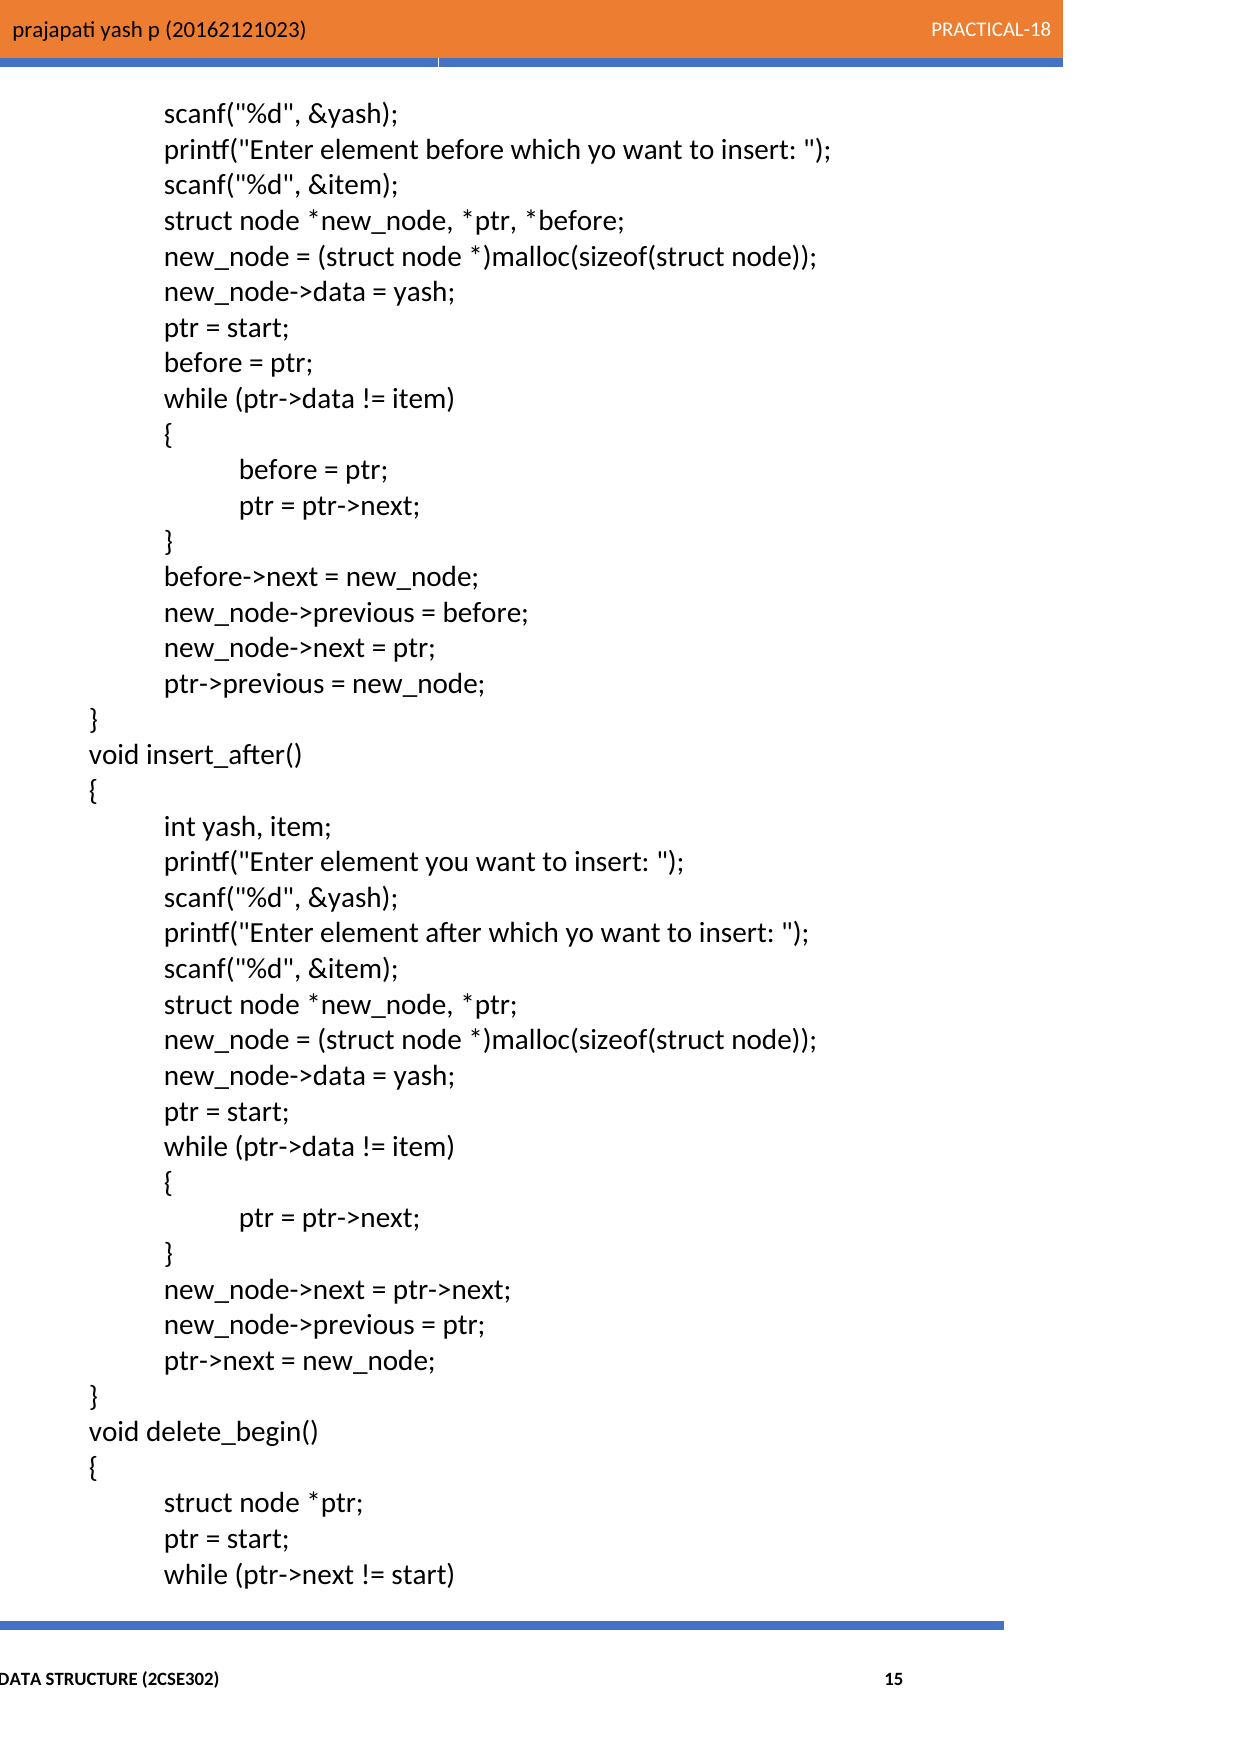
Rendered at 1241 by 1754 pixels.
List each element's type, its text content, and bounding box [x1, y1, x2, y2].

text new_node->data = yash; [89, 1057, 1152, 1093]
text scanf("%d", &yash); [89, 879, 1152, 914]
text scanf("%d", &item); [89, 166, 1152, 202]
text before = ptr; [89, 451, 1152, 487]
text new_node = (struct node *)malloc(sizeof(struct node)); [89, 238, 1152, 273]
text while (ptr->next != start) [89, 1556, 1152, 1591]
text int yash, item; [89, 808, 1152, 843]
text struct node *ptr; [89, 1484, 1152, 1520]
text { [89, 1449, 1152, 1484]
text before->next = new_node; [89, 558, 1152, 594]
text ptr->next = new_node; [89, 1342, 1152, 1378]
text new_node->previous = before; [89, 594, 1152, 629]
text ptr->previous = new_node; [89, 665, 1152, 701]
text new_node->next = ptr; [89, 629, 1152, 665]
text while (ptr->data != item) [89, 380, 1152, 416]
text } [89, 1378, 1152, 1413]
text printf("Enter element you want to insert: "); [89, 843, 1152, 879]
text scanf("%d", &yash); [89, 95, 1152, 131]
text { [89, 772, 1152, 808]
text } [89, 1235, 1152, 1271]
text before = ptr; [89, 344, 1152, 380]
text ptr = ptr->next; [89, 1199, 1152, 1235]
text printf("Enter element after which yo want to insert: "); [89, 914, 1152, 950]
text { [89, 1164, 1152, 1199]
text scanf("%d", &item); [89, 950, 1152, 986]
text } [89, 701, 1152, 736]
text new_node->next = ptr->next; [89, 1271, 1152, 1306]
text printf("Enter element before which yo want to insert: "); [89, 131, 1152, 166]
text } [89, 523, 1152, 558]
text ptr = start; [89, 1520, 1152, 1556]
text struct node *new_node, *ptr; [89, 986, 1152, 1021]
text new_node->data = yash; [89, 273, 1152, 309]
text new_node->previous = ptr; [89, 1306, 1152, 1342]
text new_node = (struct node *)malloc(sizeof(struct node)); [89, 1021, 1152, 1057]
text ptr = start; [89, 1093, 1152, 1128]
text ptr = ptr->next; [89, 487, 1152, 523]
text struct node *new_node, *ptr, *before; [89, 202, 1152, 238]
text while (ptr->data != item) [89, 1128, 1152, 1164]
text { [89, 416, 1152, 451]
text void insert_after() [89, 736, 1152, 772]
text ptr = start; [89, 309, 1152, 344]
text void delete_begin() [89, 1413, 1152, 1449]
